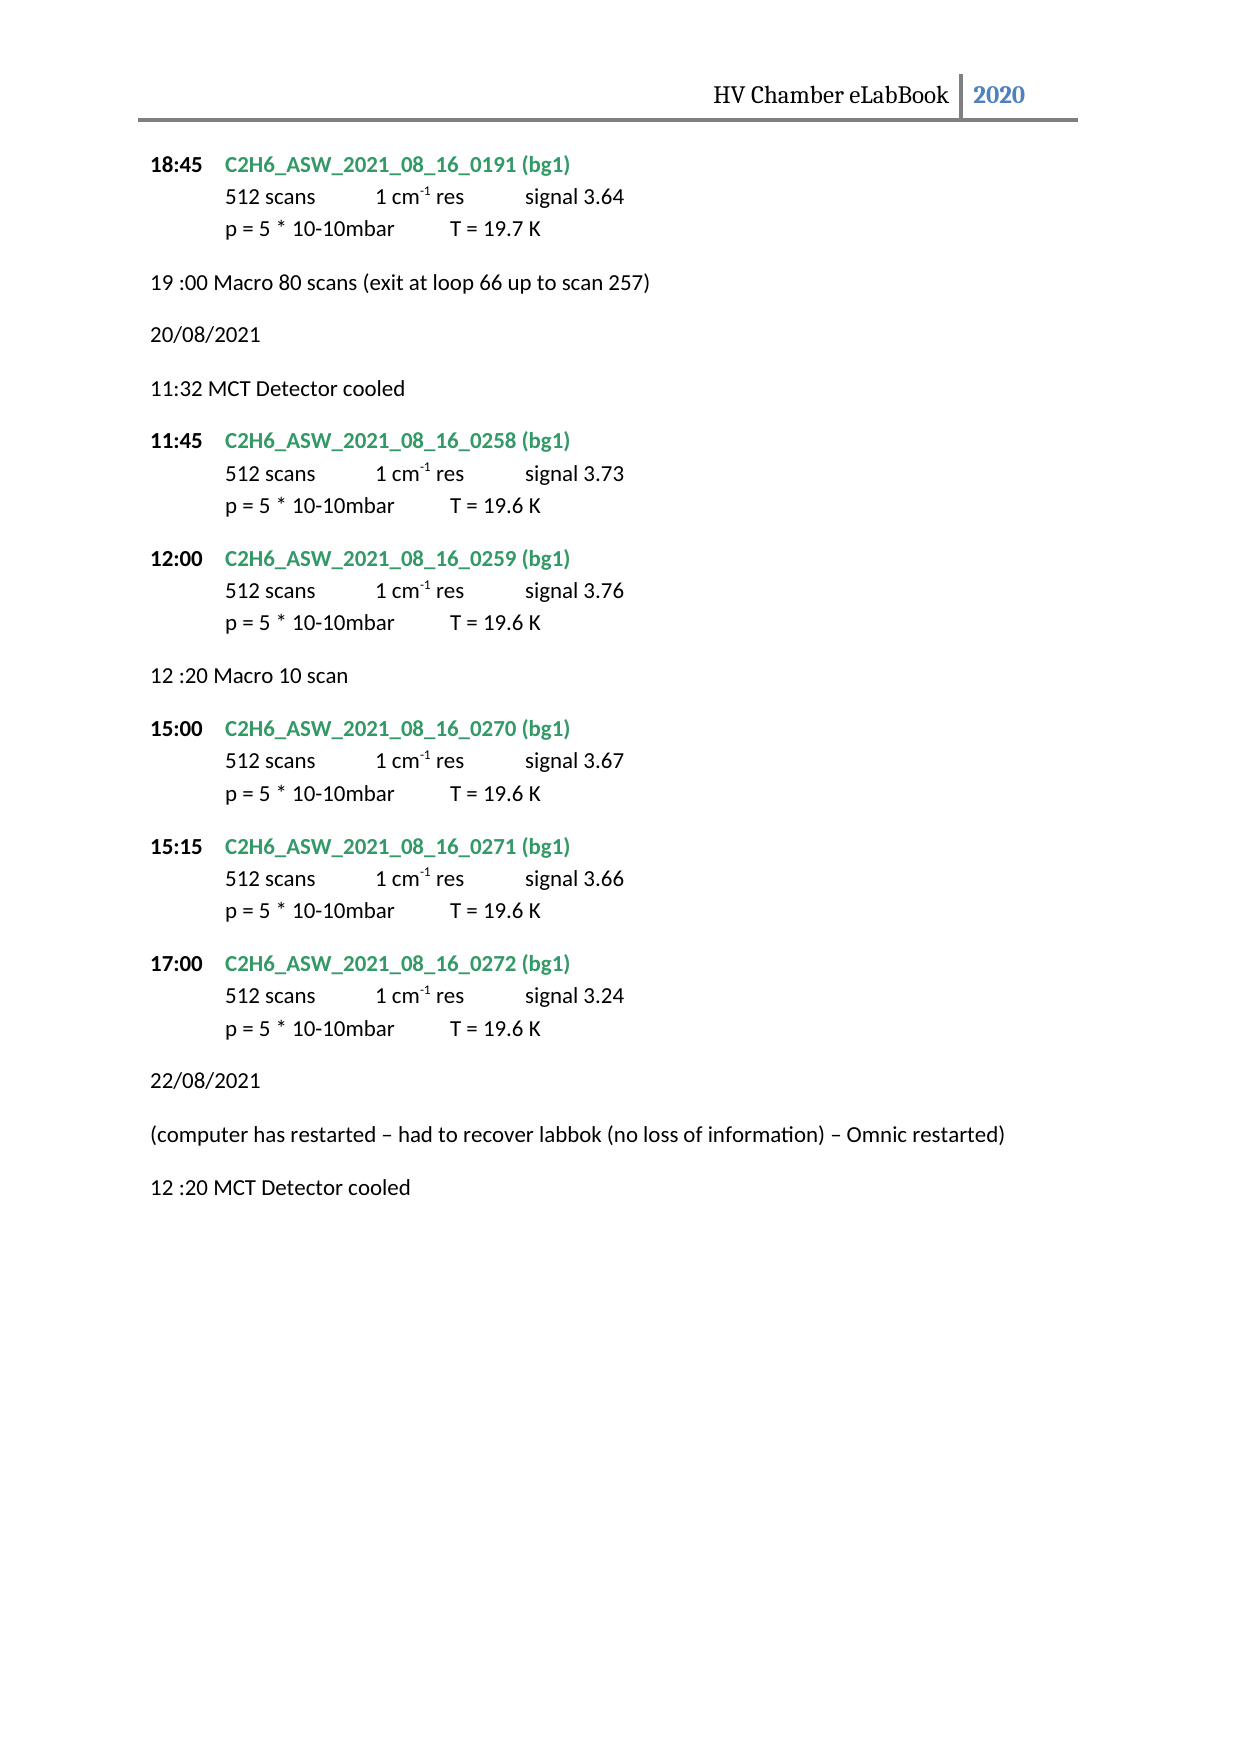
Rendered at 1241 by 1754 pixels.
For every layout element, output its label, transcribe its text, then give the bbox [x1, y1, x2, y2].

text 22/08/2021 [150, 1067, 1090, 1095]
text 19 :00 Macro 80 scans (exit at loop 66 up to scan 257) [150, 268, 1090, 296]
text 512 scans 1 cm-1 res signal 3.66 p = 5 * 10-10mbar T = 19.6 K [225, 864, 1090, 924]
text 512 scans 1 cm-1 res signal 3.67 p = 5 * 10-10mbar T = 19.6 K [225, 747, 1090, 807]
text 512 scans 1 cm-1 res signal 3.64 p = 5 * 10-10mbar T = 19.7 K [225, 182, 1090, 243]
text 512 scans 1 cm-1 res signal 3.24 p = 5 * 10-10mbar T = 19.6 K [225, 981, 1090, 1042]
text 12 :20 MCT Detector cooled [150, 1173, 1090, 1201]
text 17:00 C2H6_ASW_2021_08_16_0272 (bg1) [150, 949, 1090, 977]
text 12:00 C2H6_ASW_2021_08_16_0259 (bg1) [150, 544, 1090, 572]
text 512 scans 1 cm-1 res signal 3.76 p = 5 * 10-10mbar T = 19.6 K [225, 576, 1090, 636]
text 20/08/2021 [150, 321, 1090, 349]
text 15:15 C2H6_ASW_2021_08_16_0271 (bg1) [150, 832, 1090, 860]
text 11:45 C2H6_ASW_2021_08_16_0258 (bg1) [150, 427, 1090, 455]
text 512 scans 1 cm-1 res signal 3.73 p = 5 * 10-10mbar T = 19.6 K [225, 459, 1090, 519]
text 12 :20 Macro 10 scan [150, 661, 1090, 689]
text 18:45 C2H6_ASW_2021_08_16_0191 (bg1) [150, 150, 1090, 178]
text 15:00 C2H6_ASW_2021_08_16_0270 (bg1) [150, 714, 1090, 742]
text 11:32 MCT Detector cooled [150, 374, 1090, 402]
text (computer has restarted – had to recover labbok (no loss of information) – Omnic restarted) [150, 1120, 1090, 1148]
